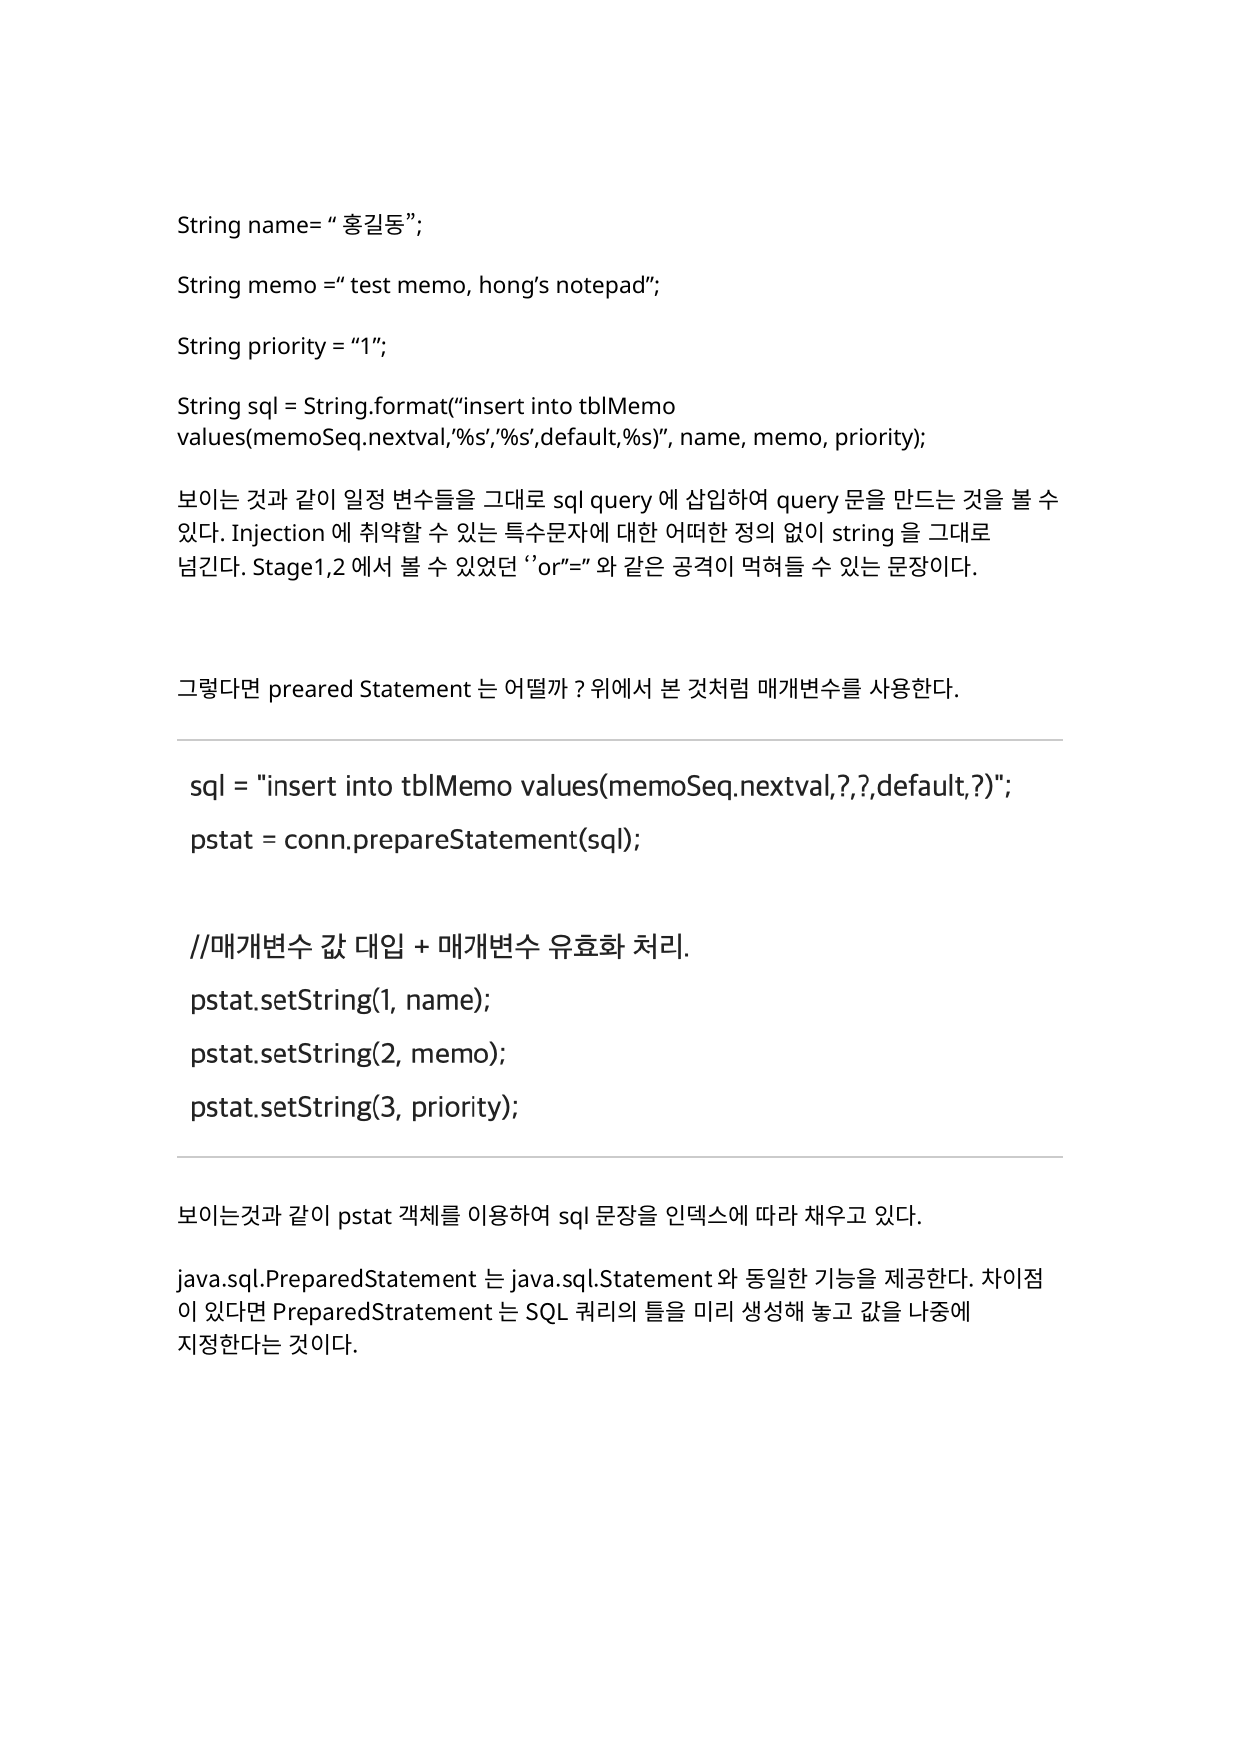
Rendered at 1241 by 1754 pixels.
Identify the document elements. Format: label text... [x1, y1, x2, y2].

text 그렇다면 preared Statement 는 어떨까 ? 위에서 본 것처럼 매개변수를 사용한다. [177, 671, 1063, 704]
picture [177, 733, 1063, 1169]
text java.sql.PreparedStatement 는 java.sql.Statement와 동일한 기능을 제공한다. 차이점 이 있다면PreparedStratement는 SQL 쿼리의 틀을 미리 생성해 놓고 값을 나중에 지정한다는 것이다. [177, 1261, 1063, 1360]
text String sql = String.format(“insert into tblMemo values(memoSeq.nextval,’%s’,’%s’,default,%s)”, name, memo, priority); [177, 390, 1063, 452]
text String name= “ 홍길동”; [177, 207, 1063, 240]
text String memo =“ test memo, hong’s notepad”; [177, 269, 1063, 300]
text 보이는것과 같이 pstat 객체를 이용하여 sql 문장을 인덱스에 따라 채우고 있다. [177, 1198, 1063, 1231]
text String priority = “1”; [177, 329, 1063, 361]
text 보이는 것과 같이 일정 변수들을 그대로 sql query 에 삽입하여 query 문을 만드는 것을 볼 수 있다. Injection 에 취약할 수 있는 특수문자에 대한 어떠한 정의 없이 string 을 그대로 넘긴다. Stage1,2 에서 볼 수 있었던 ‘’or’’=’’ 와 같은 공격이 먹혀들 수 있는 문장이다. [177, 482, 1063, 582]
